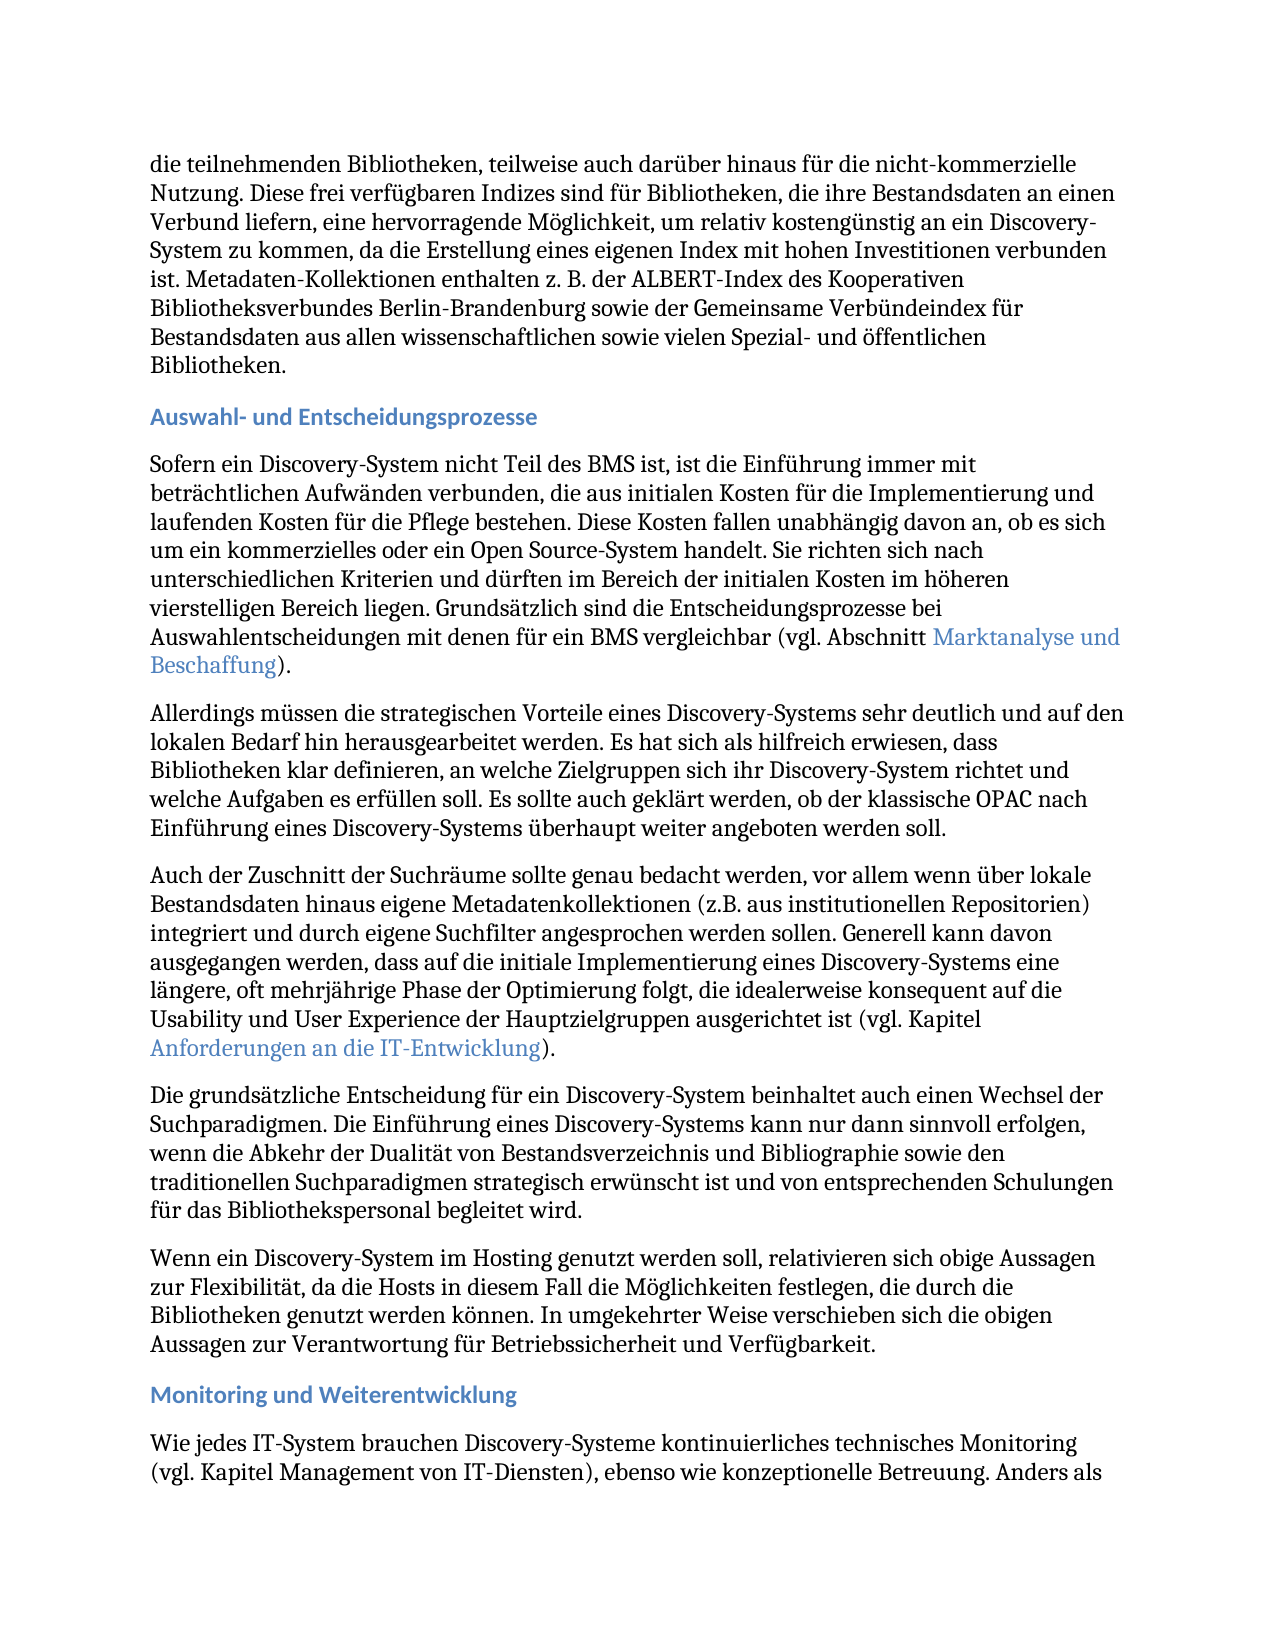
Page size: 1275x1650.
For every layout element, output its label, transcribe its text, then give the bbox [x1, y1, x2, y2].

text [150, 1429, 1125, 1486]
text Wenn ein Discovery-System im Hosting genutzt werden soll, relativieren sich obige Aussagen zur Flexibilität, da die Hosts in diesem Fall die Möglichkeiten festlegen, die durch die Bibliotheken genutzt werden können. In umgekehrter Weise verschieben sich die obigen Aussagen zur Verantwortung für Betriebssicherheit und Verfügbarkeit. [150, 1244, 1125, 1359]
text Auch der Zuschnitt der Suchräume sollte genau bedacht werden, vor allem wenn über lokale Bestandsdaten hinaus eigene Metadatenkollektionen (z.B. aus institutionellen Repositorien) integriert und durch eigene Suchfilter angesprochen werden sollen. Generell kann davon ausgegangen werden, dass auf die initiale Implementierung eines Discovery-Systems eine längere, oft mehrjährige Phase der Optimierung folgt, die idealerweise konsequent auf die Usability und User Experience der Hauptzielgruppen ausgerichtet ist (vgl. Kapitel Anforderungen an die IT-Entwicklung). [150, 861, 1125, 1063]
text Sofern ein Discovery-System nicht Teil des BMS ist, ist die Einführung immer mit beträchtlichen Aufwänden verbunden, die aus initialen Kosten für die Implementierung und laufenden Kosten für die Pflege bestehen. Diese Kosten fallen unabhängig davon an, ob es sich um ein kommerzielles oder ein Open Source-System handelt. Sie richten sich nach unterschiedlichen Kriterien und dürften im Bereich der initialen Kosten im höheren vierstelligen Bereich liegen. Grundsätzlich sind die Entscheidungsprozesse bei Auswahlentscheidungen mit denen für ein BMS vergleichbar (vgl. Abschnitt Marktanalyse und Beschaffung). [150, 450, 1125, 680]
subtitle Monitoring und Weiterentwicklung [150, 1380, 1125, 1410]
text Allerdings müssen die strategischen Vorteile eines Discovery-Systems sehr deutlich und auf den lokalen Bedarf hin herausgearbeitet werden. Es hat sich als hilfreich erwiesen, dass Bibliotheken klar definieren, an welche Zielgruppen sich ihr Discovery-System richtet und welche Aufgaben es erfüllen soll. Es sollte auch geklärt werden, ob der klassische OPAC nach Einführung eines Discovery-Systems überhaupt weiter angeboten werden soll. [150, 699, 1125, 843]
subtitle Auswahl- und Entscheidungsprozesse [150, 401, 1125, 431]
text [150, 150, 1125, 380]
text Die grundsätzliche Entscheidung für ein Discovery-System beinhaltet auch einen Wechsel der Suchparadigmen. Die Einführung eines Discovery-Systems kann nur dann sinnvoll erfolgen, wenn die Abkehr der Dualität von Bestandsverzeichnis und Bibliographie sowie den traditionellen Suchparadigmen strategisch erwünscht ist und von entsprechenden Schulungen für das Bibliothekspersonal begleitet wird. [150, 1081, 1125, 1225]
